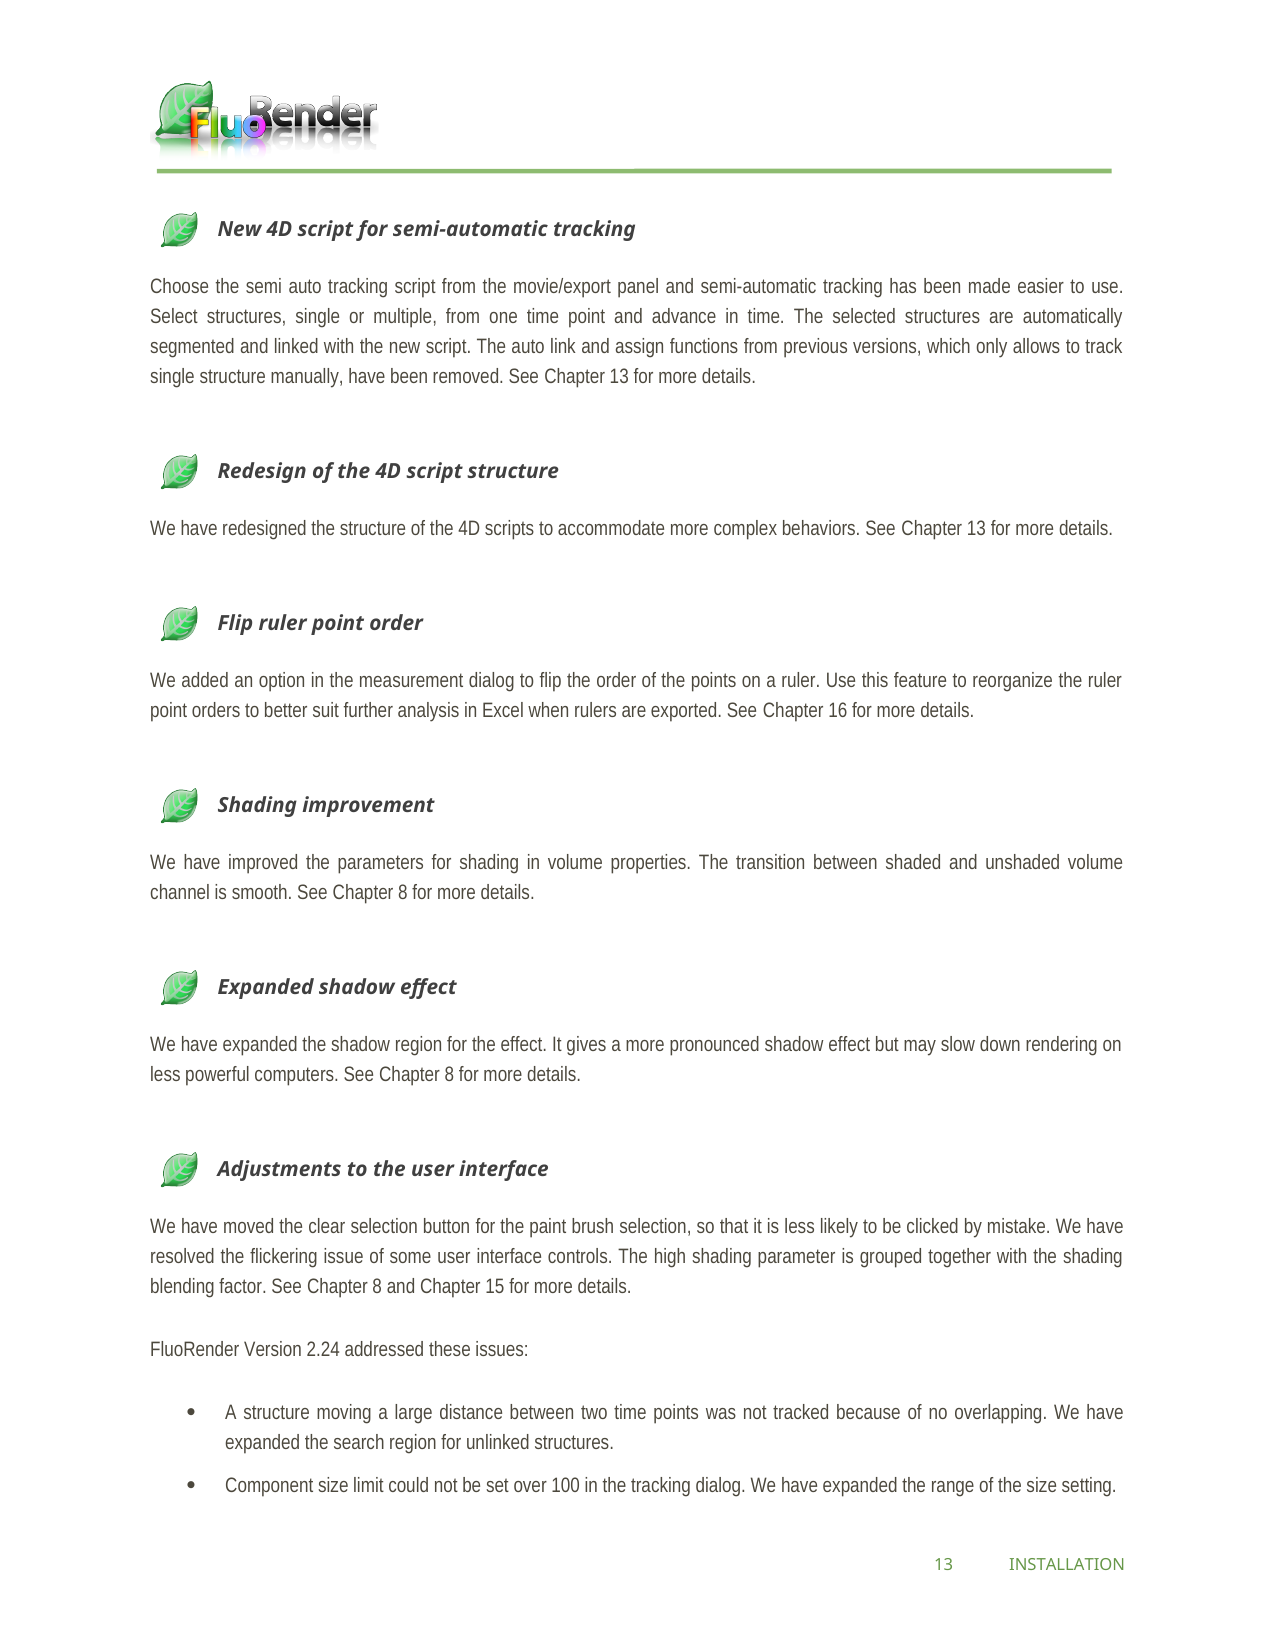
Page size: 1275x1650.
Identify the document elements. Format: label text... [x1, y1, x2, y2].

picture [150, 960, 208, 1016]
table_header [150, 427, 217, 516]
text We have expanded the shadow region for the effect. It gives a more pronounced shadow effect but may slow down rendering on less powerful computers. See Chapter 8 for more details. [150, 1032, 1125, 1086]
text We added an option in the measurement dialog to flip the order of the points on a ruler. Use this feature to reorganize the ruler point orders to better suit further analysis in Excel when rulers are exported. See Chapter 16 for more details. [150, 668, 1125, 722]
table_header [150, 579, 217, 668]
list Component size limit could not be set over 100 in the tracking dialog. We have expanded the range of the size setting. [187, 1473, 1125, 1497]
list A structure moving a large distance between two time points was not tracked because of no overlapping. We have expanded the search region for unlinked structures. [187, 1400, 1125, 1454]
text FluoRender Version 2.24 addressed these issues: [150, 1337, 1125, 1361]
text We have improved the parameters for shading in volume properties. The transition between shaded and unshaded volume channel is smooth. See Chapter 8 for more details. [150, 850, 1125, 904]
table_header Expanded shadow effect [217, 943, 1125, 1032]
table_header New 4D script for semi-automatic tracking [217, 185, 1125, 274]
picture [150, 75, 379, 162]
table_header [150, 761, 217, 850]
table_header [150, 185, 217, 274]
text We have redesigned the structure of the 4D scripts to accommodate more complex behaviors. See Chapter 13 for more details. [150, 516, 1125, 540]
table_header Adjustments to the user interface [217, 1125, 1125, 1214]
picture [150, 202, 208, 258]
picture [150, 443, 208, 500]
table_header [150, 943, 217, 1032]
text We have moved the clear selection button for the paint brush selection, so that it is less likely to be clicked by mistake. We have resolved the flickering issue of some user interface controls. The high shading parameter is grouped together with the shading blending factor. See Chapter 8 and Chapter 15 for more details. [150, 1214, 1125, 1298]
picture [150, 596, 208, 652]
picture [150, 1141, 208, 1198]
picture [150, 777, 208, 834]
table_header Flip ruler point order [217, 579, 1125, 668]
table_header Shading improvement [217, 761, 1125, 850]
text Choose the semi auto tracking script from the movie/export panel and semi-automatic tracking has been made easier to use. Select structures, single or multiple, from one time point and advance in time. The selected structures are automatically segmented and linked with the new script. The auto link and assign functions from previous versions, which only allows to track single structure manually, have been removed. See Chapter 13 for more details. [150, 274, 1125, 388]
table_header Redesign of the 4D script structure [217, 427, 1125, 516]
table_header [150, 1125, 217, 1214]
